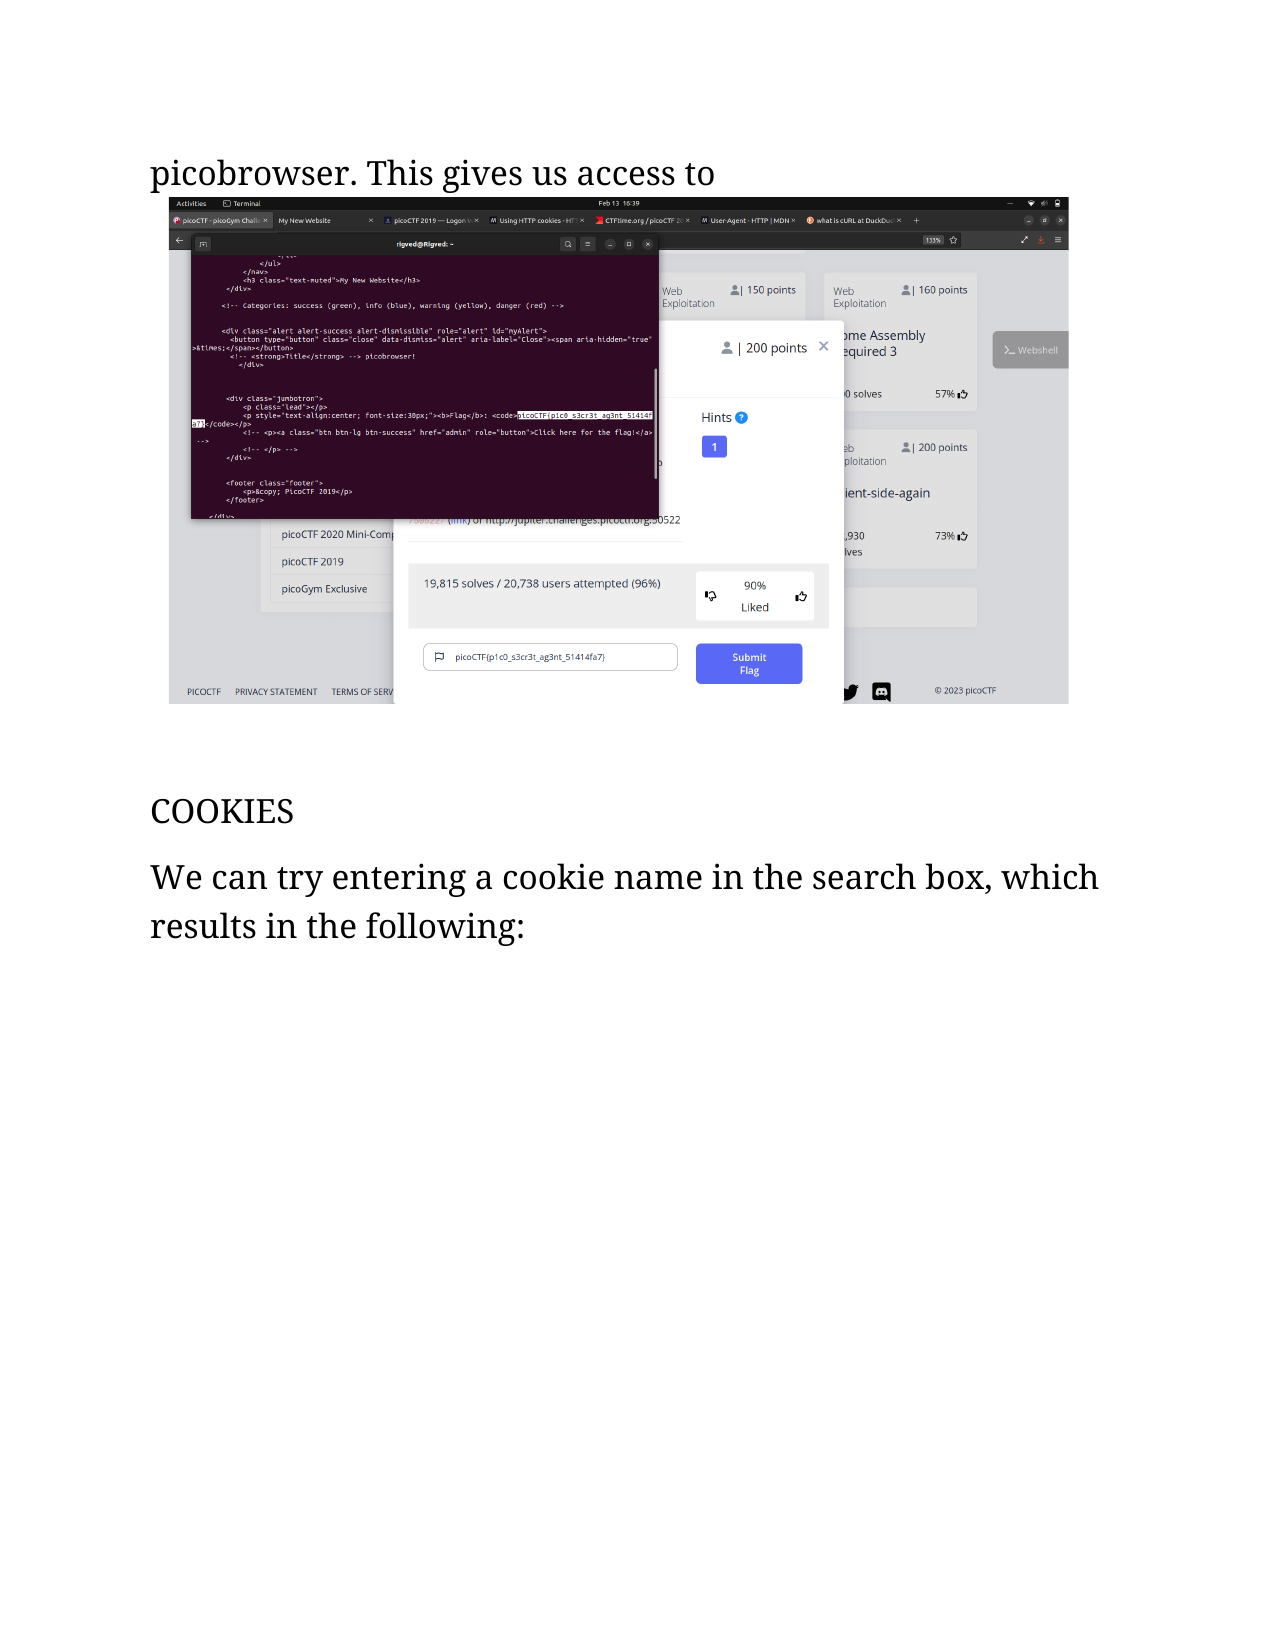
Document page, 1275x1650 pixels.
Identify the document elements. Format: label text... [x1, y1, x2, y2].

text COOKIES [150, 788, 1125, 834]
text We can try entering a cookie name in the search box, which results in the following: [150, 854, 1125, 948]
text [150, 150, 1125, 704]
